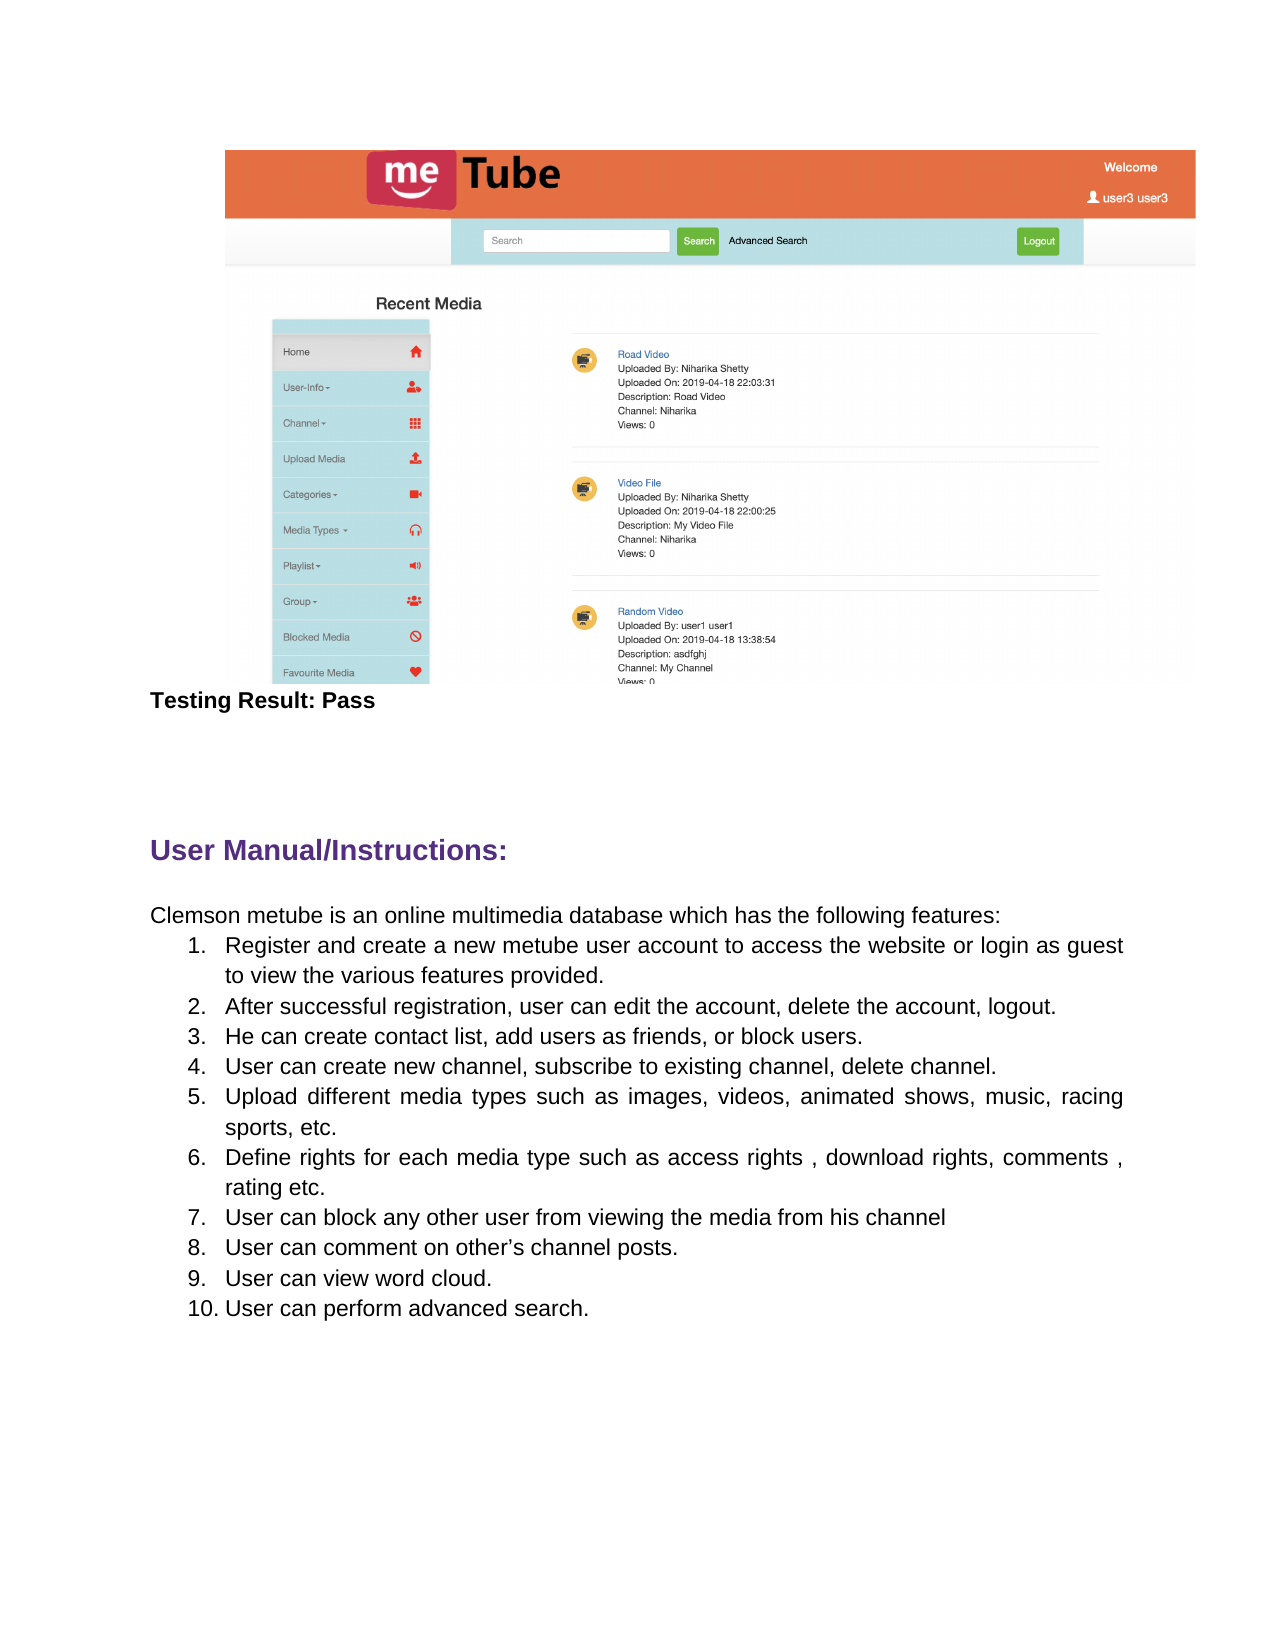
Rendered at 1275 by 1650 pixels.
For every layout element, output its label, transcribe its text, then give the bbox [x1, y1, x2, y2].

list User can view word cloud. [187, 1264, 1125, 1291]
list User can perform advanced search. [187, 1295, 1125, 1321]
list User can block any other user from viewing the media from his channel [187, 1204, 1125, 1231]
list After successful registration, user can edit the account, delete the account, logout. [187, 993, 1125, 1019]
list Define rights for each media type such as access rights , download rights, comments , rating etc. [187, 1144, 1125, 1200]
text User Manual/Instructions: [150, 833, 1125, 867]
text Testing Result: Pass [150, 687, 1125, 714]
list Register and create a new metube user account to access the website or login as guest to view the various features provided. [187, 932, 1125, 989]
picture [225, 150, 1196, 684]
list Upload different media types such as images, videos, animated shows, music, racing sports, etc. [187, 1083, 1125, 1140]
list He can create contact list, add users as friends, or block users. [187, 1023, 1125, 1049]
list User can comment on other’s channel posts. [187, 1234, 1125, 1261]
text Clemson metube is an online multimedia database which has the following features: [150, 902, 1125, 928]
list User can create new channel, subscribe to existing channel, delete channel. [187, 1053, 1125, 1079]
